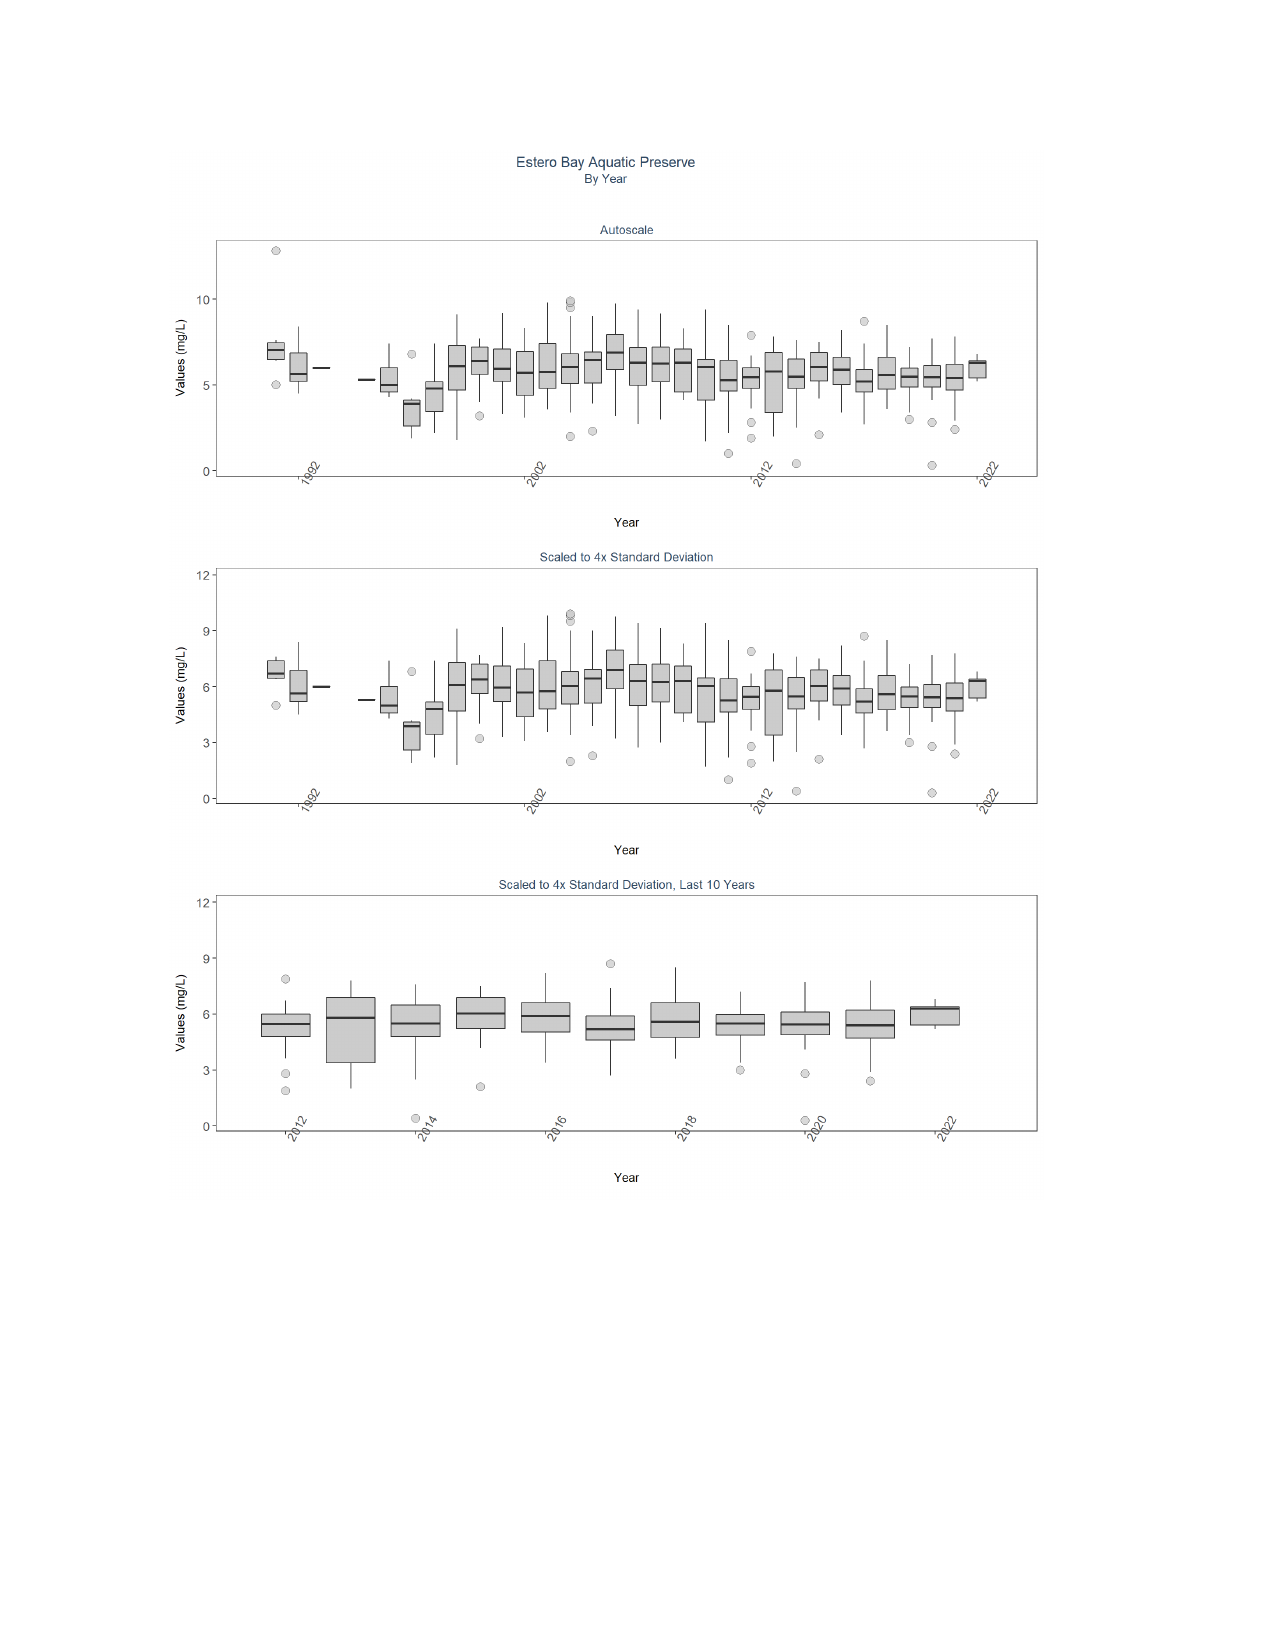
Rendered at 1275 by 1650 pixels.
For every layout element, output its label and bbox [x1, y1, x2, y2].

picture [168, 150, 1044, 1200]
